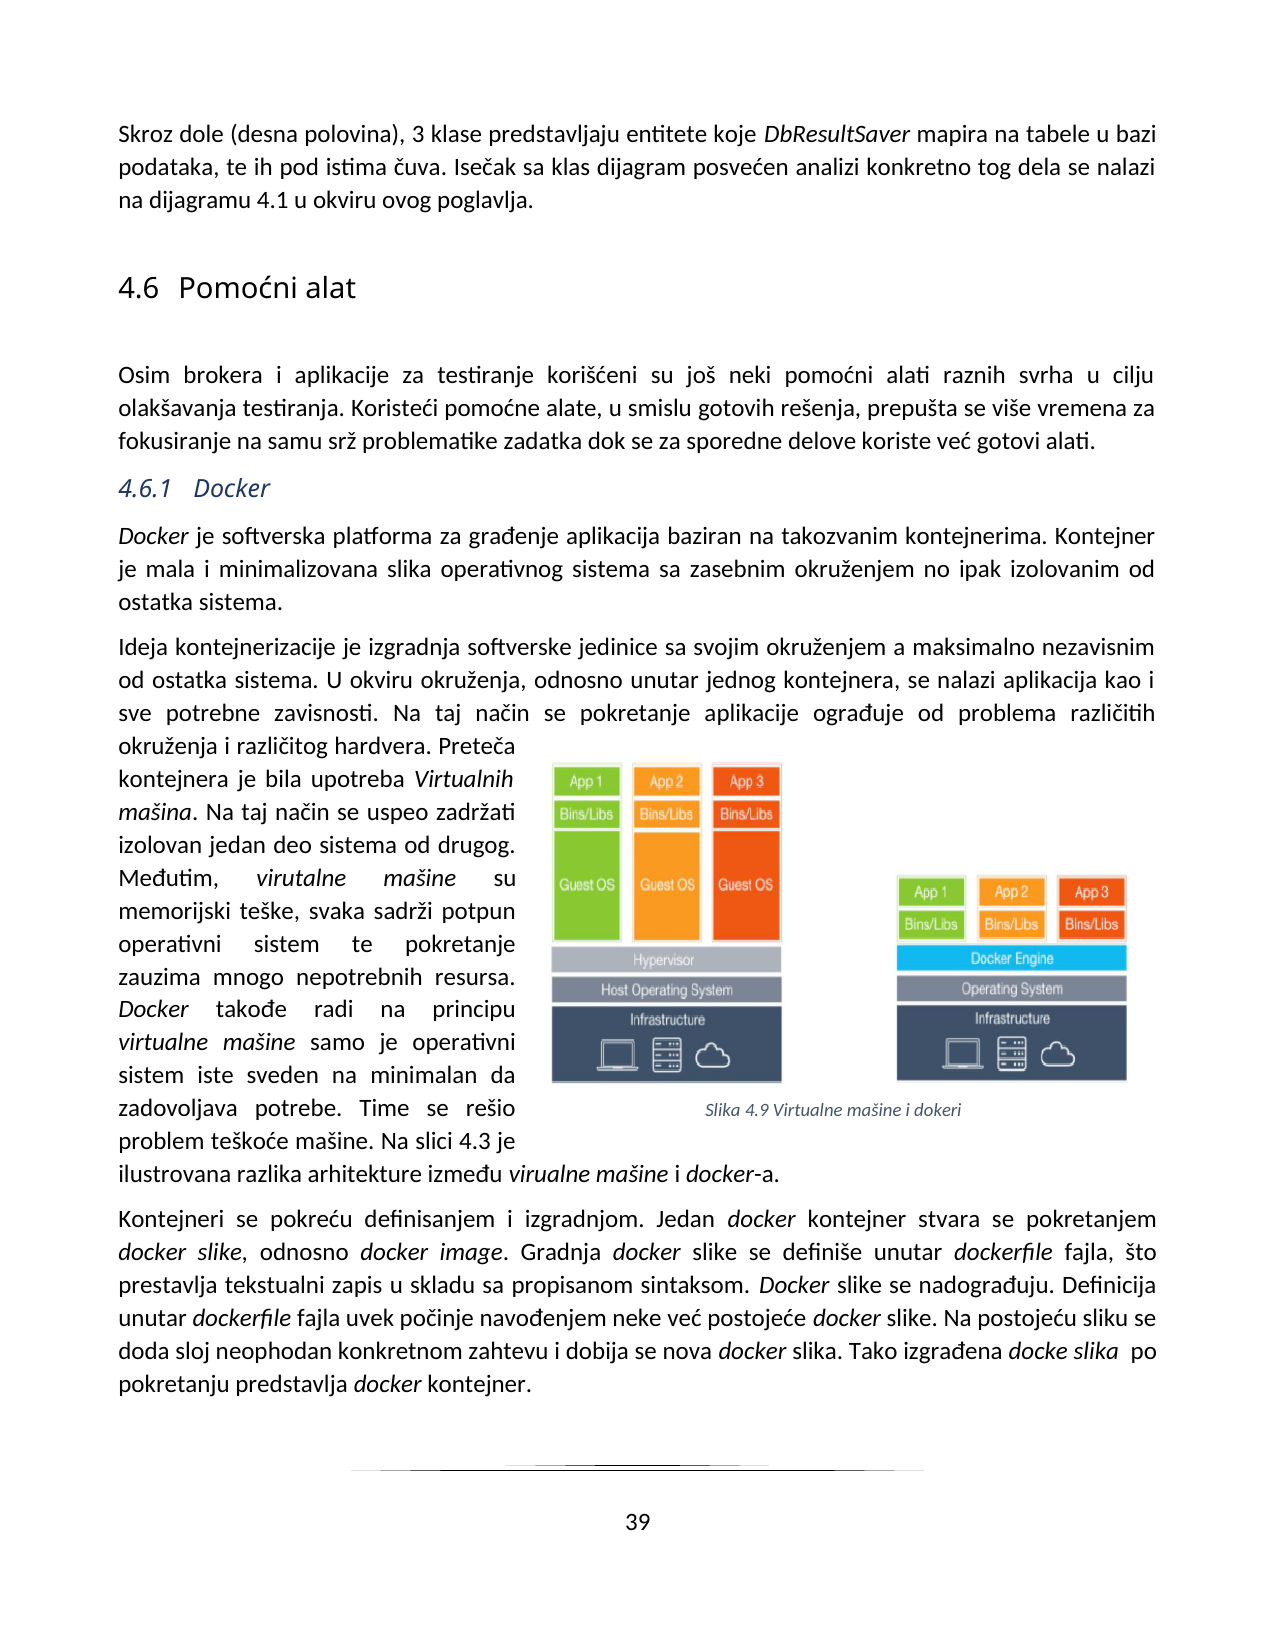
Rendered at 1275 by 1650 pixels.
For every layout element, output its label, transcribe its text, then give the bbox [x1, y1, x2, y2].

text Docker je softverska platforma za građenje aplikacija baziran na takozvanim kontejnerima. Kontejner je mala i minimalizovana slika operativnog sistema sa zasebnim okruženjem no ipak izolovanim od ostatka sistema. [118, 520, 1157, 617]
text Skroz dole (desna polovina), 3 klase predstavljaju entitete koje DbResultSaver mapira na tabele u bazi podataka, te ih pod istima čuva. Isečak sa klas dijagram posvećen analizi konkretno tog dela se nalazi na dijagramu 4.1 u okviru ovog poglavlja. [118, 118, 1157, 214]
text Osim brokera i aplikacije za testiranje korišćeni su još neki pomoćni alati raznih svrha u cilju olakšavanja testiranja. Koristeći pomoćne alate, u smislu gotovih rešenja, prepušta se više vremena za fokusiranje na samu srž problematike zadatka dok se za sporedne delove koriste već gotovi alati. [118, 360, 1157, 456]
text Kontejneri se pokreću definisanjem i izgradnjom. Jedan docker kontejner stvara se pokretanjem docker slike, odnosno docker image. Gradnja docker slike se definiše unutar dockerfile fajla, što prestavlja tekstualni zapis u skladu sa propisanom sintaksom. Docker slike se nadograđuju. Definicija unutar dockerfile fajla uvek počinje navođenjem neke već postojeće docker slike. Na postojeću sliku se doda sloj neophodan konkretnom zahtevu i dobija se nova docker slika. Tako izgrađena docke slika po pokretanju predstavlja docker kontejner. [118, 1203, 1157, 1399]
subtitle Docker [118, 471, 1157, 505]
picture [538, 751, 1138, 1089]
subtitle Pomoćni alat [118, 267, 1157, 307]
